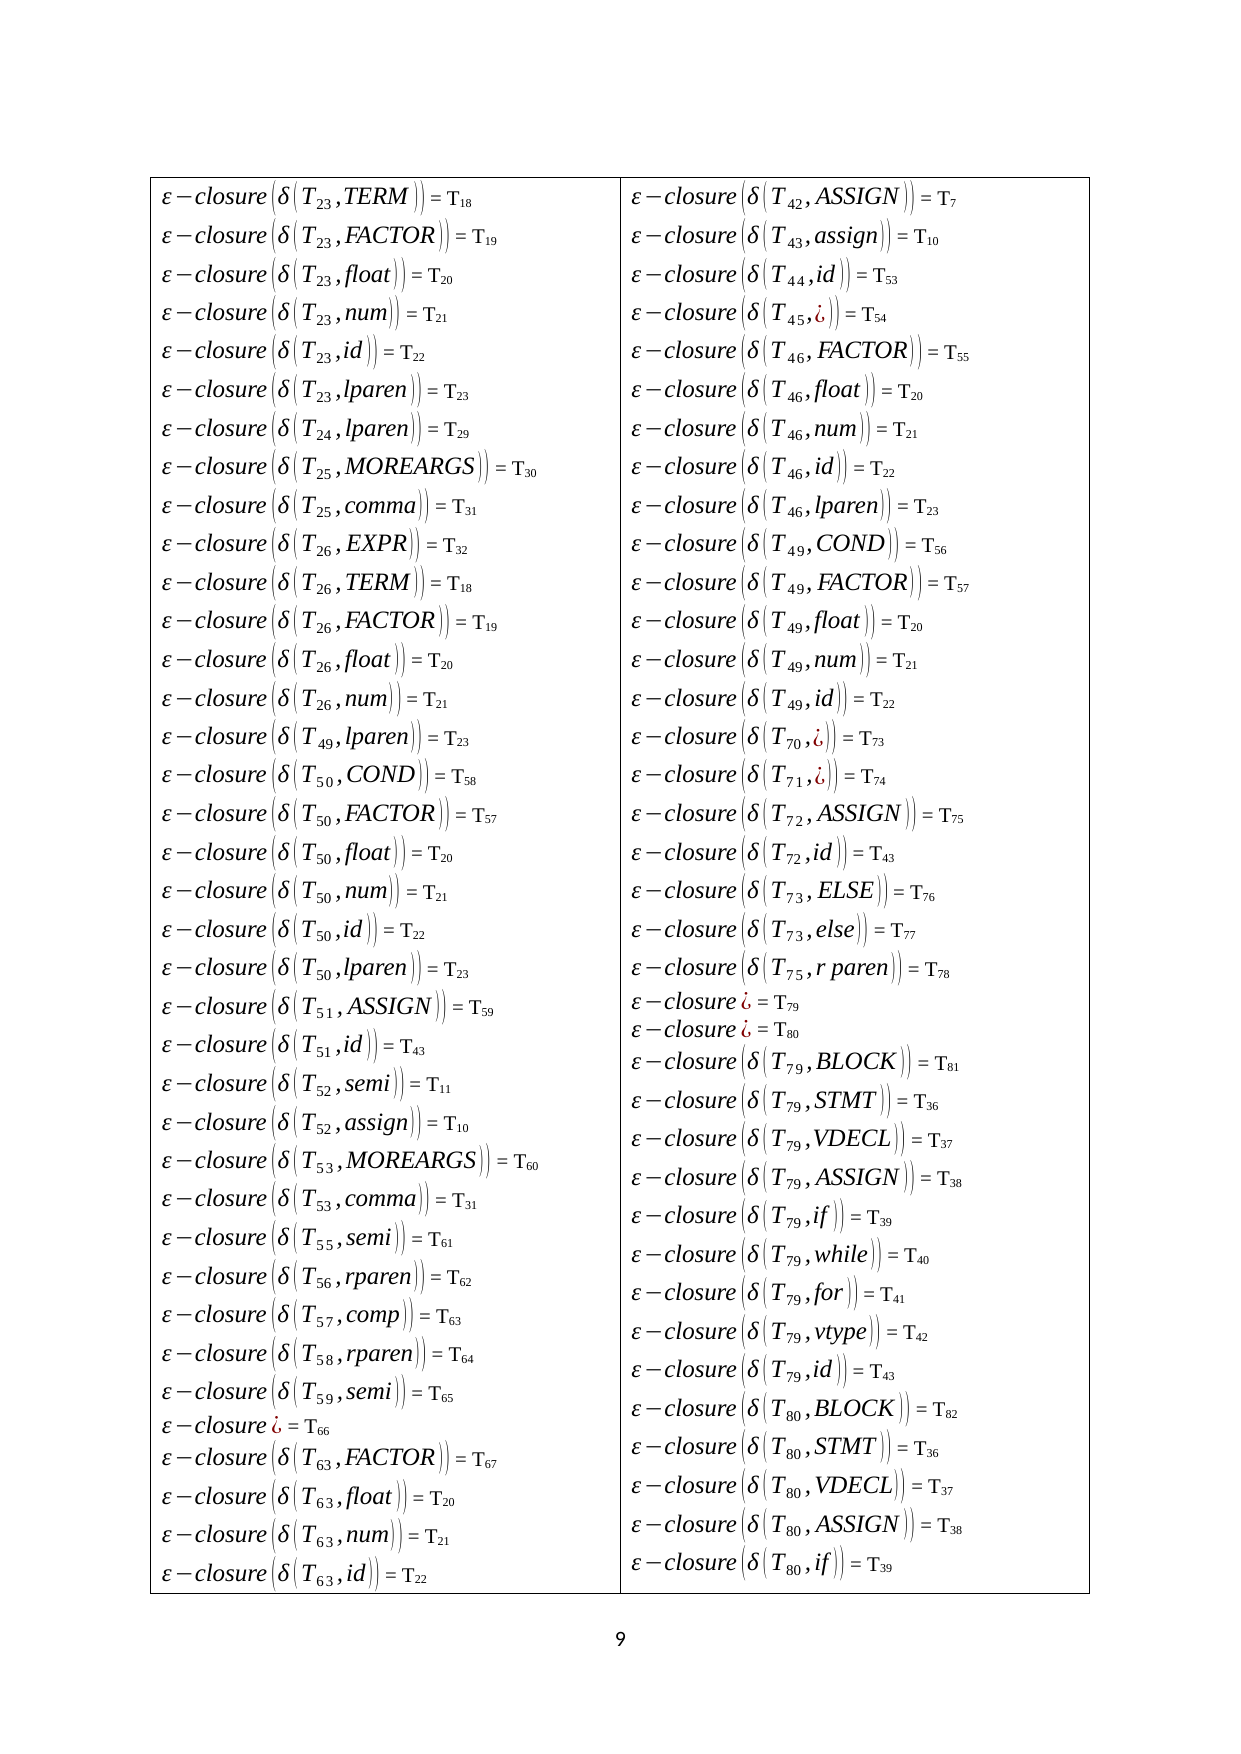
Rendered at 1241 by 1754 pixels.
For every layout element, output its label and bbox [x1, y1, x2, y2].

table_header [151, 178, 620, 1593]
table_header [621, 178, 1089, 1593]
